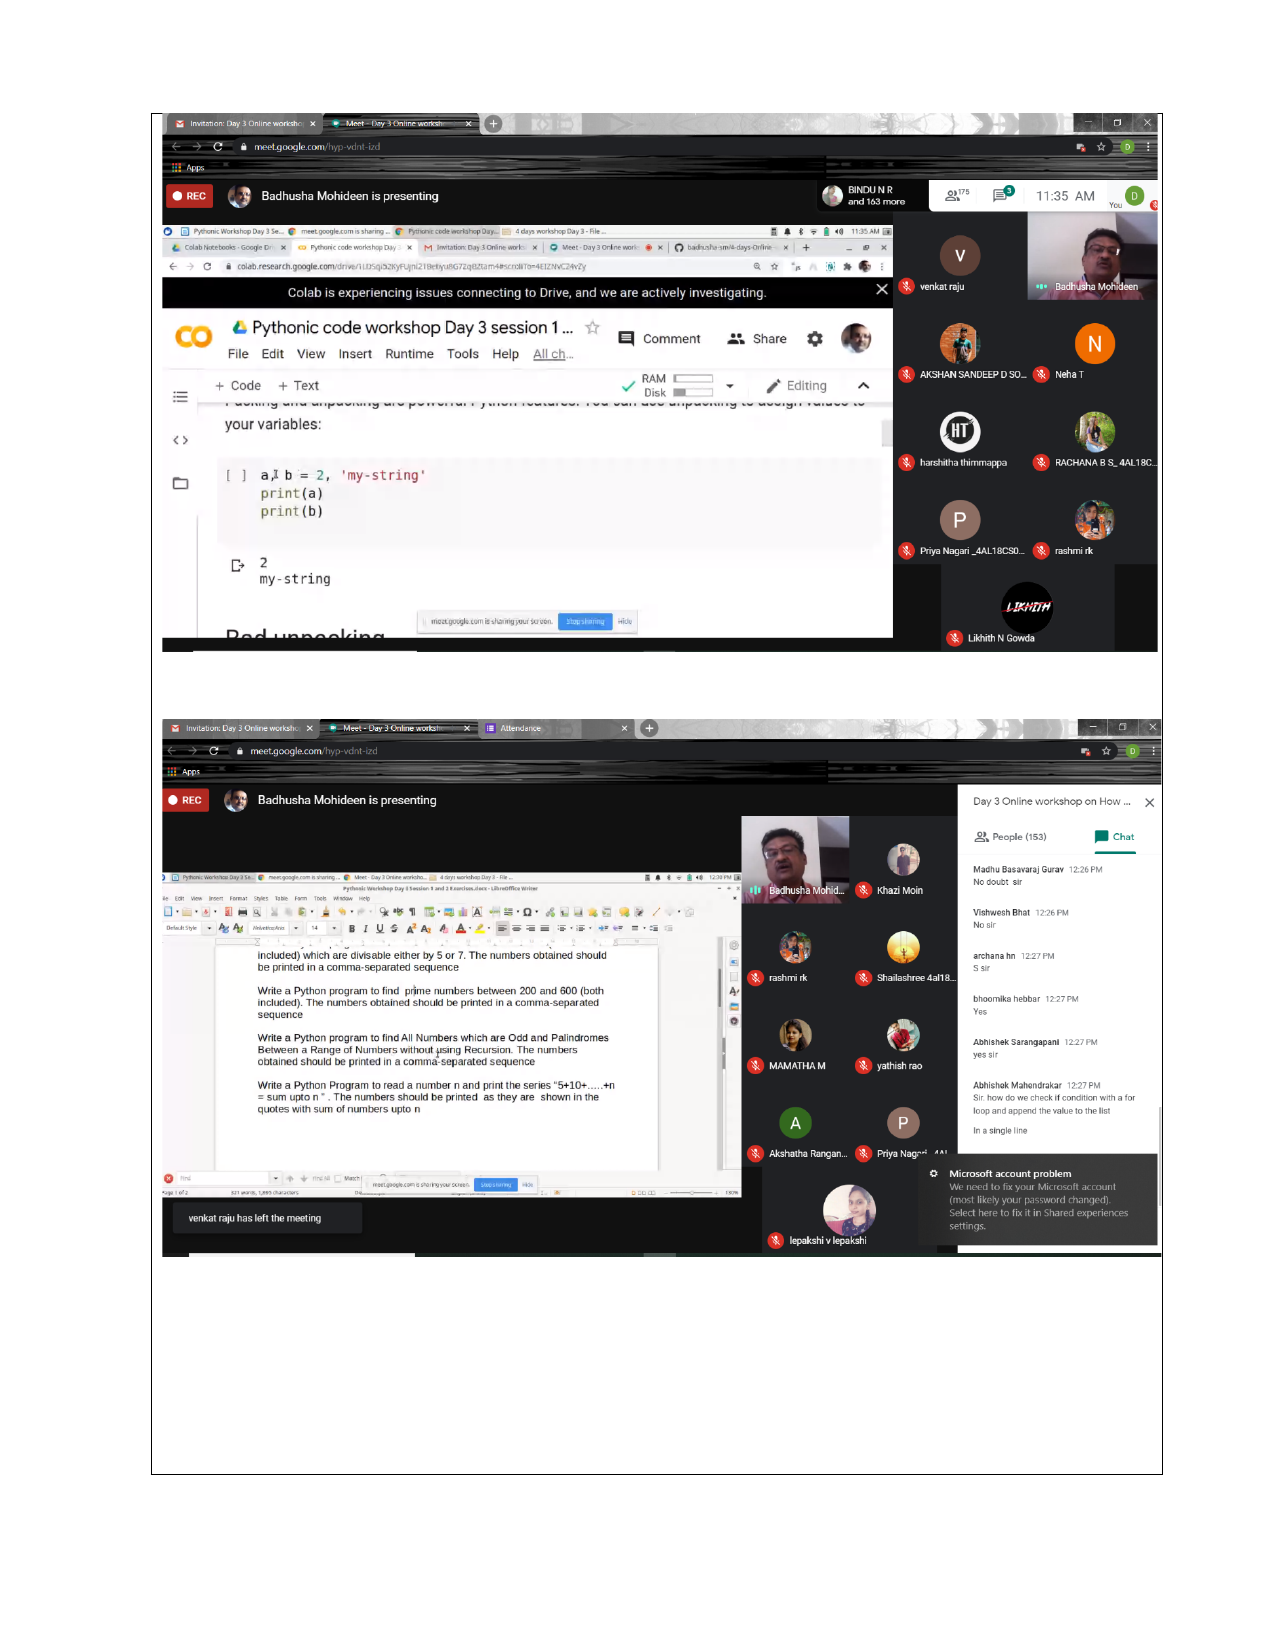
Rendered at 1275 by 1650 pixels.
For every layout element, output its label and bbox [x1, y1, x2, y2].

picture [162, 113, 1158, 652]
table_cell [152, 114, 1162, 1474]
picture [162, 719, 1162, 1257]
